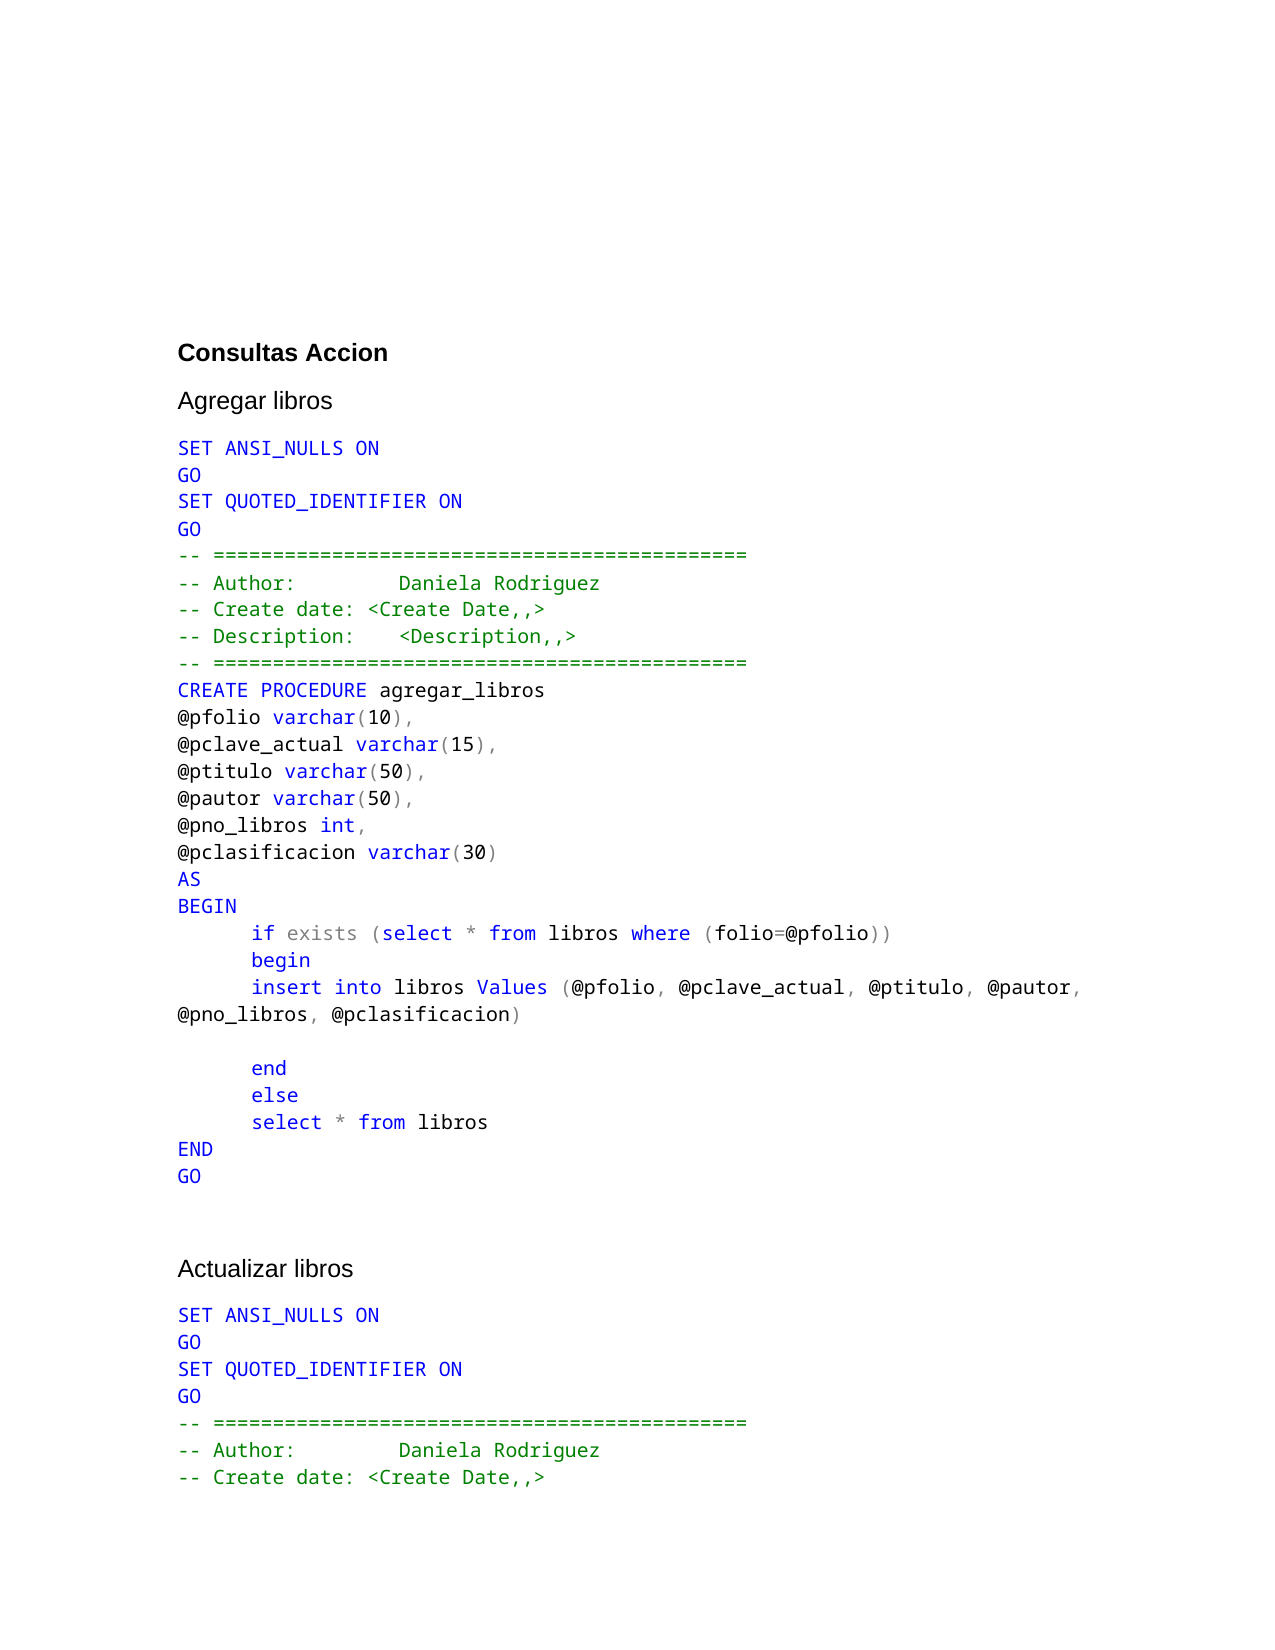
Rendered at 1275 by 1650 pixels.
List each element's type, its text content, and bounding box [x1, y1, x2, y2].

text GO [177, 461, 1098, 488]
text else [177, 1081, 1098, 1108]
text @ptitulo varchar(50), [177, 758, 1098, 784]
text GO [177, 1382, 1098, 1409]
text END [177, 1135, 1098, 1162]
text @pclasificacion varchar(30) [177, 838, 1098, 866]
text Actualizar libros [177, 1254, 1098, 1282]
text begin [177, 946, 1098, 973]
text select * from libros [177, 1108, 1098, 1135]
text -- Description: <Description,,> [177, 623, 1098, 650]
text GO [177, 1162, 1098, 1189]
text -- Create date: <Create Date,,> [177, 1463, 1098, 1490]
text @pfolio varchar(10), [177, 704, 1098, 731]
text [177, 1409, 1098, 1436]
text SET ANSI_NULLS ON [177, 1301, 1098, 1328]
text AS [177, 866, 1098, 892]
text BEGIN [177, 892, 1098, 919]
text CREATE PROCEDURE agregar_libros [177, 677, 1098, 704]
text Consultas Accion [177, 338, 1098, 367]
text SET QUOTED_IDENTIFIER ON [177, 1355, 1098, 1382]
text -- ============================================= [177, 650, 1098, 677]
text insert into libros Values (@pfolio, @pclave_actual, @ptitulo, @pautor, @pno_libros, @pclasificacion) [177, 973, 1098, 1027]
text @pclave_actual varchar(15), [177, 731, 1098, 758]
text end [177, 1054, 1098, 1081]
text -- Author: Daniela Rodriguez [177, 569, 1098, 596]
text GO [177, 515, 1098, 542]
text Agregar libros [177, 386, 1098, 415]
text GO [177, 1328, 1098, 1355]
text @pno_libros int, [177, 812, 1098, 838]
text -- Create date: <Create Date,,> [177, 596, 1098, 623]
text SET ANSI_NULLS ON [177, 434, 1098, 461]
text @pautor varchar(50), [177, 784, 1098, 812]
text -- Author: Daniela Rodriguez [177, 1436, 1098, 1463]
text -- ============================================= [177, 542, 1098, 569]
text SET QUOTED_IDENTIFIER ON [177, 488, 1098, 515]
text if exists (select * from libros where (folio=@pfolio)) [177, 919, 1098, 946]
